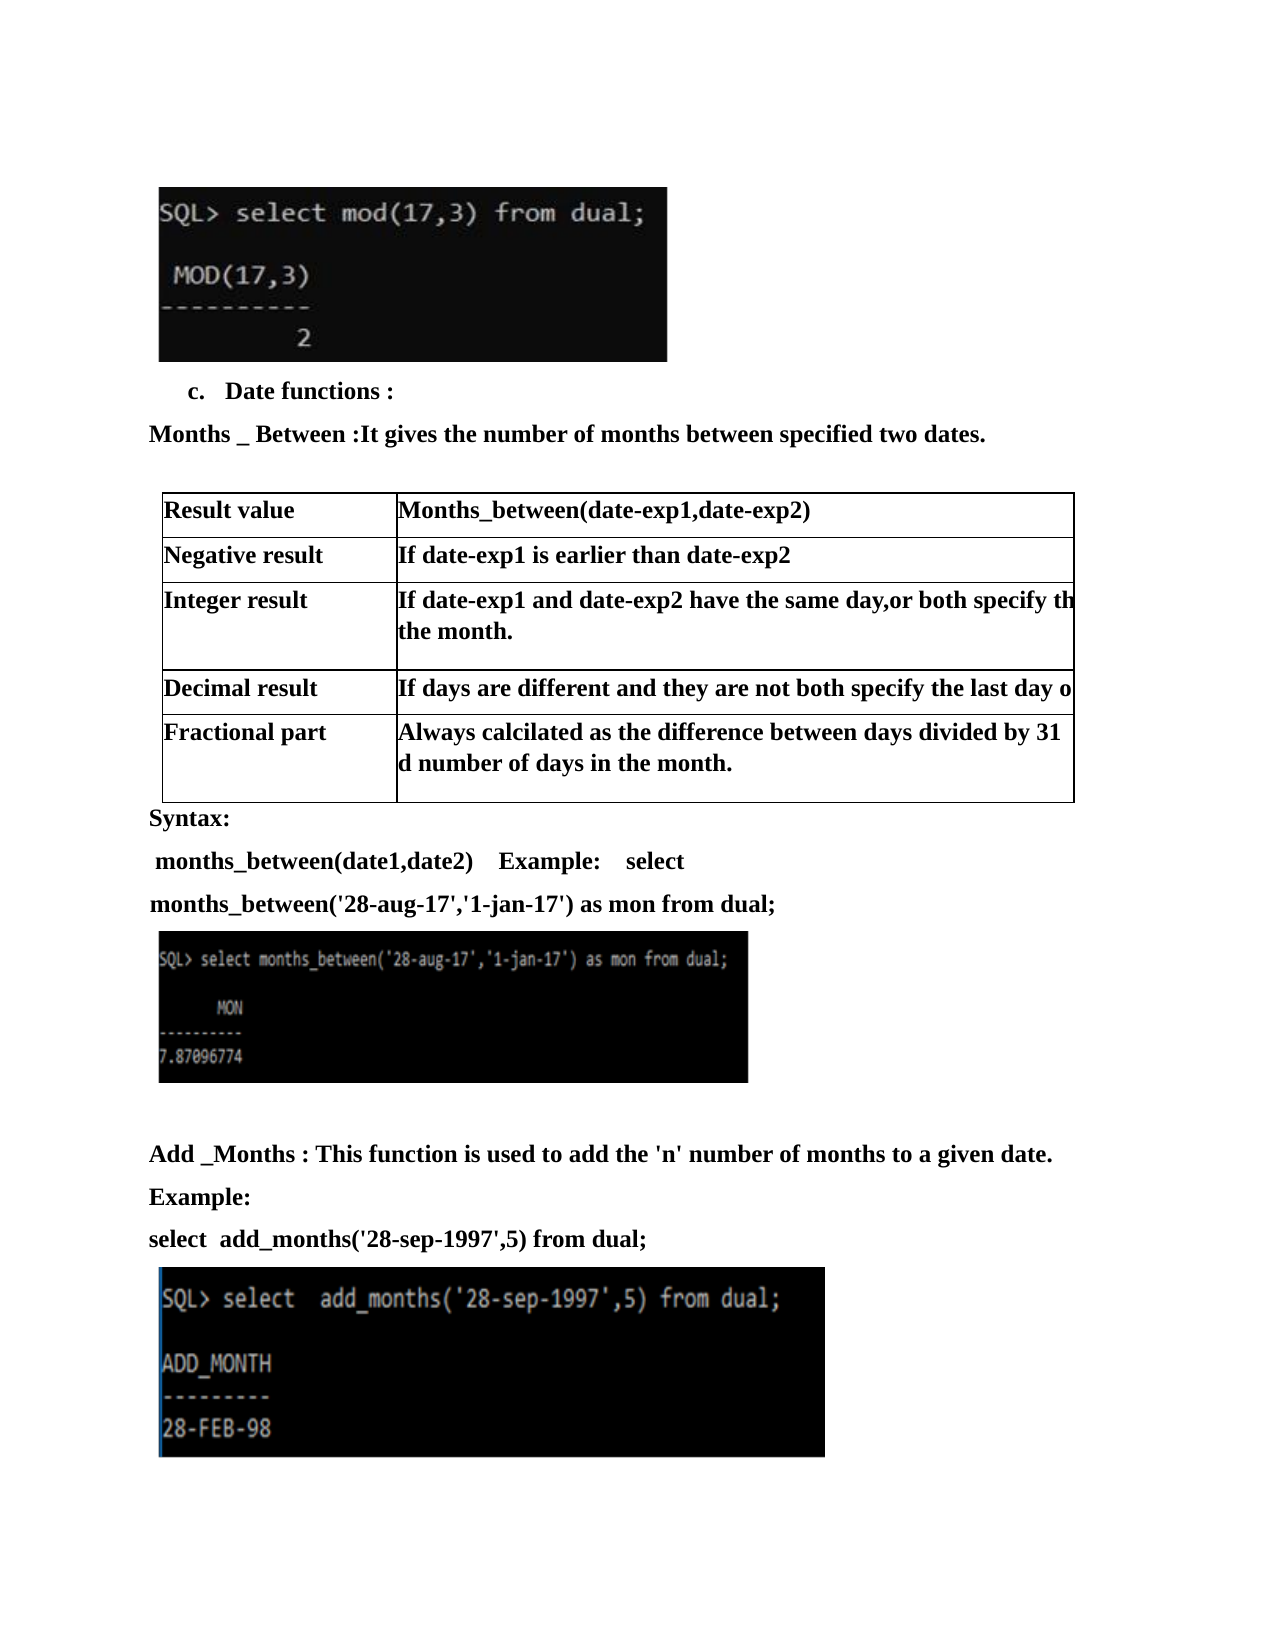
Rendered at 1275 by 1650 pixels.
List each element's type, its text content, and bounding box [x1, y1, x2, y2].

table_header Months_between(date-exp1,date-exp2) [398, 494, 1073, 537]
table_cell Fractional part [163, 715, 396, 802]
picture [156, 1267, 825, 1459]
table_cell If date-exp1 and date-exp2 have the same day,or both specify th the month. [398, 583, 1073, 669]
text months_between(date1,date2) Example: select months_between('28-aug-17','1-jan-17') as mon from dual; [148, 846, 854, 917]
table_header Result value [163, 494, 396, 537]
text Syntax: [148, 803, 1274, 832]
text Months _ Between :It gives the number of months between specified two dates. [148, 419, 1274, 448]
table_cell Decimal result [163, 671, 396, 714]
table_cell Integer result [163, 583, 396, 669]
text Add _Months : This function is used to add the 'n' number of months to a given date. [148, 1139, 1274, 1167]
table_cell If date-exp1 is earlier than date-exp2 [398, 538, 1073, 582]
table_cell Always calcilated as the difference between days divided by 31 d number of days in the month. [398, 715, 1073, 802]
picture [157, 931, 750, 1083]
table_cell If days are different and they are not both specify the last day o [398, 671, 1073, 714]
text select add_months('28-sep-1997',5) from dual; [148, 1224, 1274, 1253]
list Date functions : [187, 376, 1274, 405]
text Example: [148, 1182, 1274, 1210]
picture [157, 187, 669, 362]
table_cell Negative result [163, 538, 396, 582]
